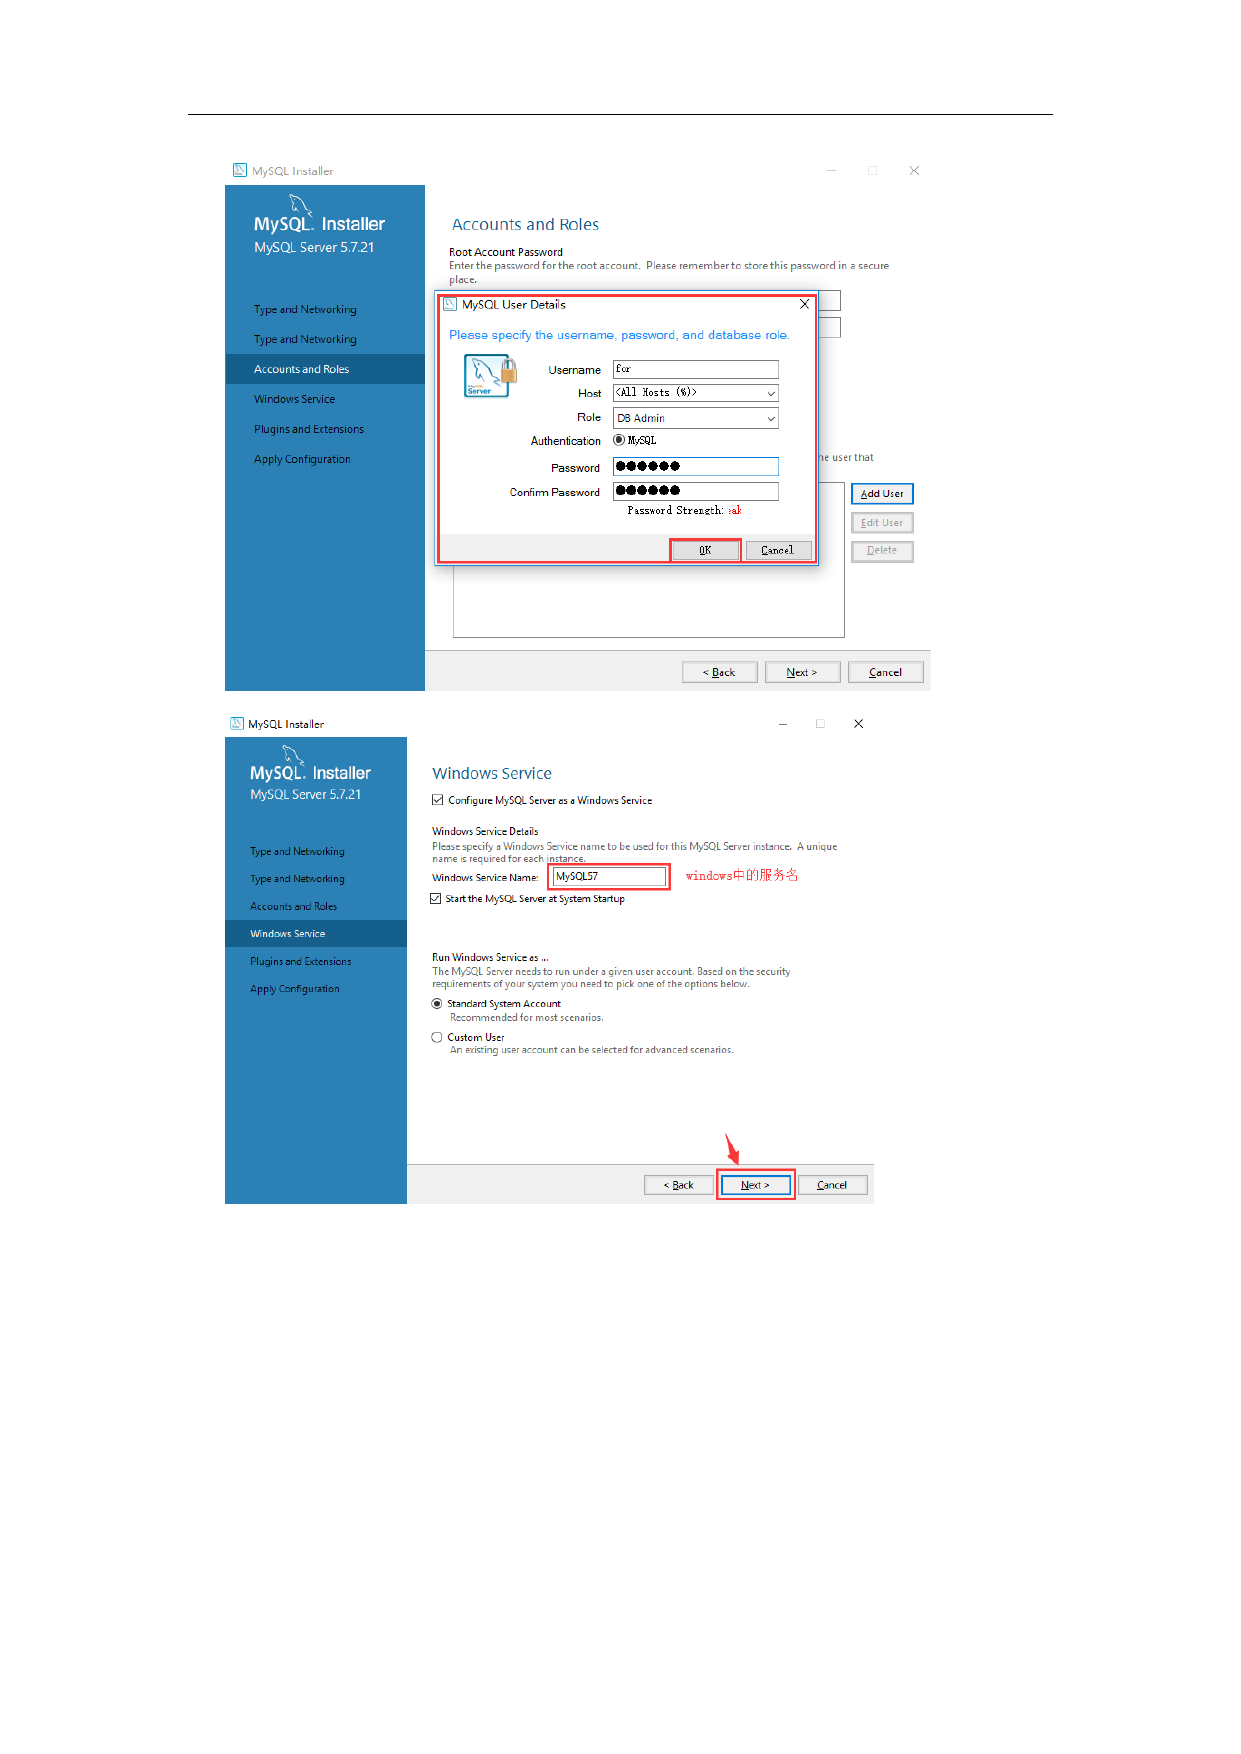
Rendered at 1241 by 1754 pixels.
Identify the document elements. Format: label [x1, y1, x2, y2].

picture [225, 162, 931, 691]
picture [225, 714, 875, 1204]
